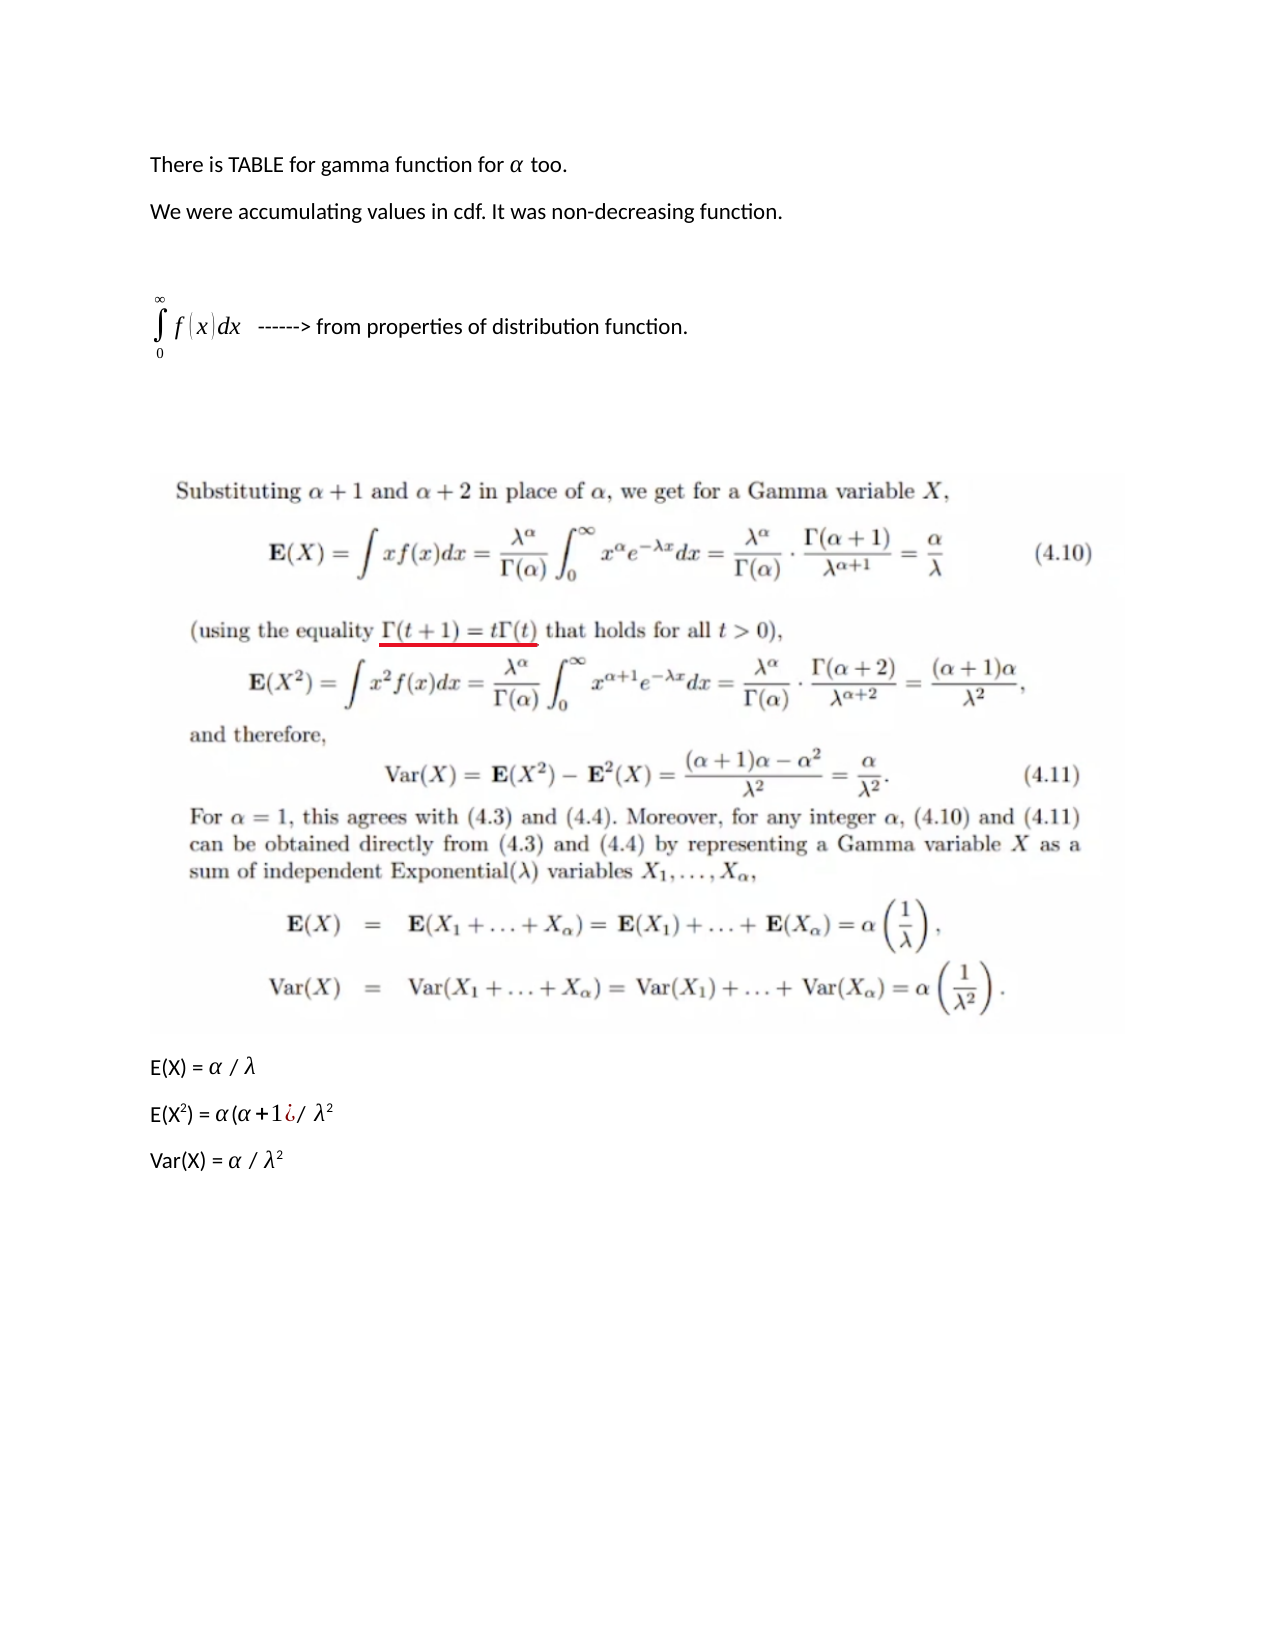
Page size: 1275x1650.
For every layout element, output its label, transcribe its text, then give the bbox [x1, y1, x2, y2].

text ------> from properties of distribution function. [150, 291, 1125, 361]
picture [150, 473, 1125, 1034]
text E(X2) = (/ 2 [150, 1100, 1125, 1128]
text Var(X) = / 2 [150, 1147, 1125, 1174]
text We were accumulating values in cdf. It was non-decreasing function. [150, 197, 1125, 225]
text E(X) = / [150, 1053, 1125, 1081]
text There is TABLE for gamma function for too. [150, 150, 1125, 178]
